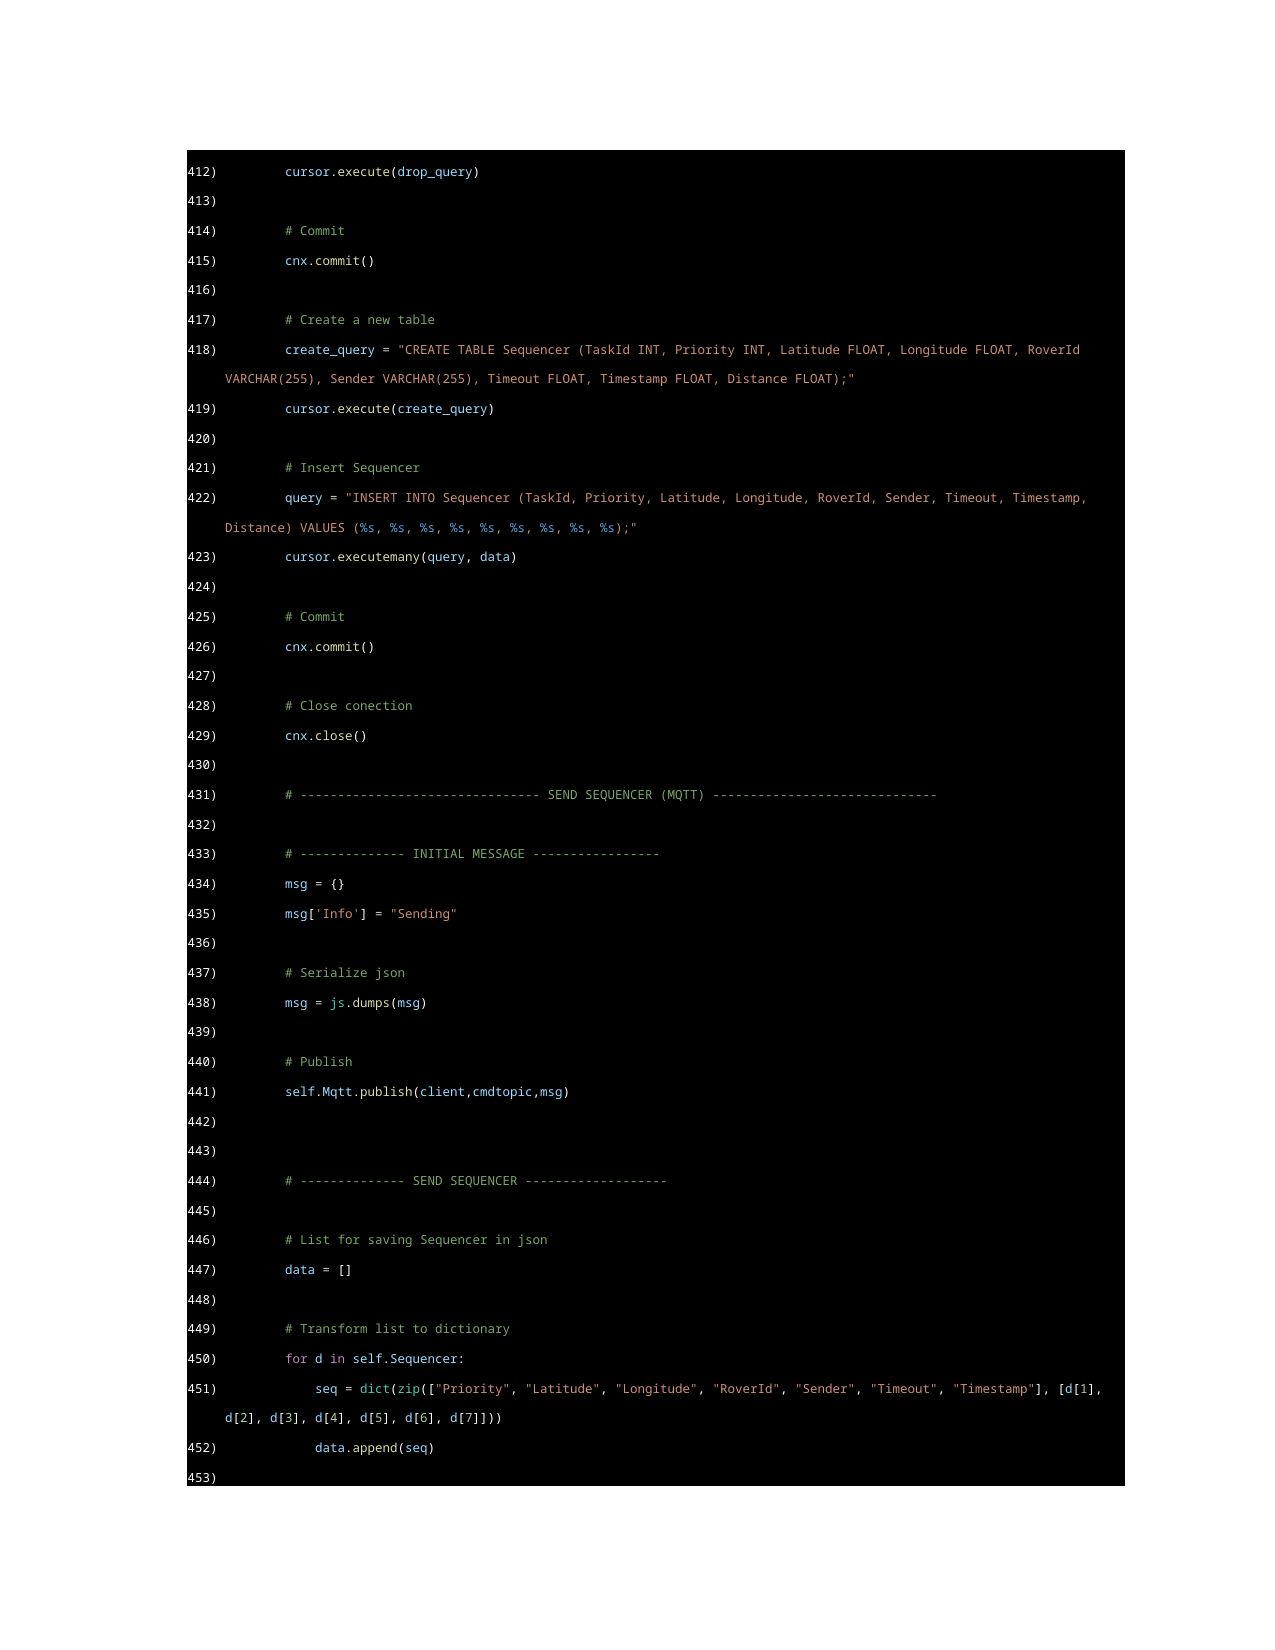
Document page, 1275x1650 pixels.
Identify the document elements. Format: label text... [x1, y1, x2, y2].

list data = [] [187, 1248, 1125, 1278]
list data.append(seq) [187, 1427, 1125, 1456]
list # Commit [187, 209, 1125, 239]
list msg['Info'] = "Sending" [187, 892, 1125, 922]
list # List for saving Sequencer in json [187, 1219, 1125, 1248]
list seq = dict(zip(["Priority", "Latitude", "Longitude", "RoverId", "Sender", "Timeout", "Timestamp"], [d[1], d[2], d[3], d[4], d[5], d[6], d[7]])) [187, 1367, 1125, 1427]
list # Create a new table [187, 298, 1125, 328]
list query = "INSERT INTO Sequencer (TaskId, Priority, Latitude, Longitude, RoverId, Sender, Timeout, Timestamp, Distance) VALUES (%s, %s, %s, %s, %s, %s, %s, %s, %s);" [187, 477, 1125, 536]
list cnx.commit() [187, 625, 1125, 655]
list # Serialize json [187, 952, 1125, 981]
list self.Mqtt.publish(client,cmdtopic,msg) [187, 1070, 1125, 1100]
list cursor.execute(drop_query) [187, 150, 1125, 180]
list cursor.execute(create_query) [187, 387, 1125, 417]
list # Commit [187, 595, 1125, 625]
list # Publish [187, 1041, 1125, 1070]
list # -------------- INITIAL MESSAGE ----------------- [187, 833, 1125, 862]
list cursor.executemany(query, data) [187, 536, 1125, 566]
list for d in self.Sequencer: [187, 1337, 1125, 1367]
list cnx.commit() [187, 239, 1125, 269]
list # Insert Sequencer [187, 447, 1125, 477]
list create_query = "CREATE TABLE Sequencer (TaskId INT, Priority INT, Latitude FLOAT, Longitude FLOAT, RoverId VARCHAR(255), Sender VARCHAR(255), Timeout FLOAT, Timestamp FLOAT, Distance FLOAT);" [187, 328, 1125, 387]
list # Transform list to dictionary [187, 1308, 1125, 1337]
list # Close conection [187, 684, 1125, 714]
list msg = js.dumps(msg) [187, 981, 1125, 1011]
list # -------------------------------- SEND SEQUENCER (MQTT) ------------------------------ [187, 773, 1125, 803]
list cnx.close() [187, 714, 1125, 744]
list msg = {} [187, 862, 1125, 892]
list # -------------- SEND SEQUENCER ------------------- [187, 1159, 1125, 1189]
